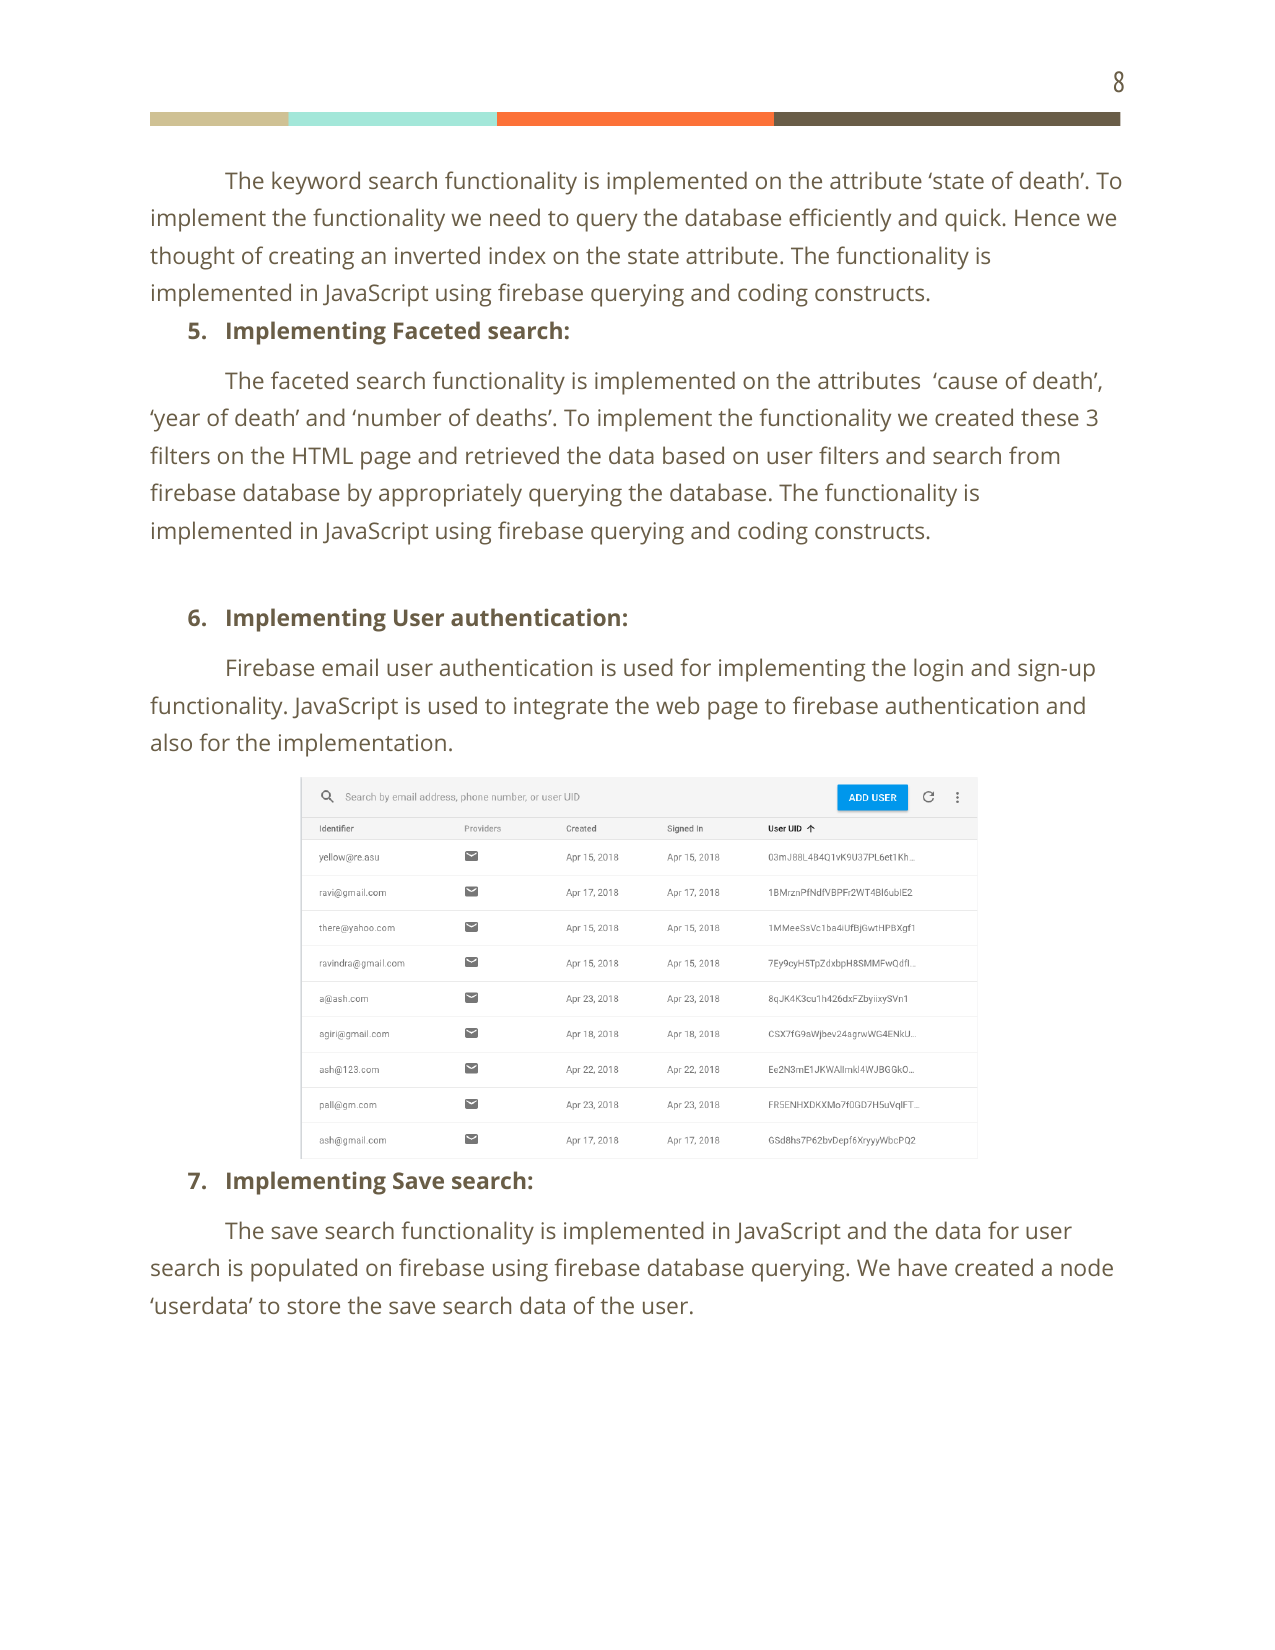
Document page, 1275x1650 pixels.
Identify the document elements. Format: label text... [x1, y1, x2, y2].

text The faceted search functionality is implemented on the attributes ‘cause of death’, ‘year of death’ and ‘number of deaths’. To implement the functionality we created these 3 filters on the HTML page and retrieved the data based on user filters and search from firebase database by appropriately querying the database. The functionality is implemented in JavaScript using firebase querying and coding constructs. [150, 365, 1125, 546]
picture [300, 777, 978, 1159]
text Firebase email user authentication is used for implementing the login and sign-up functionality. JavaScript is used to integrate the web page to firebase authentication and also for the implementation. [150, 652, 1125, 758]
list Implementing Faceted search: [187, 315, 1125, 346]
text The save search functionality is implemented in JavaScript and the data for user search is populated on firebase using firebase database querying. We have created a node ‘userdata’ to store the save search data of the user. [150, 1215, 1125, 1321]
picture [150, 112, 1121, 126]
list Implementing User authentication: [187, 602, 1125, 633]
text The keyword search functionality is implemented on the attribute ‘state of death’. To implement the functionality we need to query the database efficiently and quick. Hence we thought of creating an inverted index on the state attribute. The functionality is implemented in JavaScript using firebase querying and coding constructs. [150, 165, 1125, 308]
list Implementing Save search: [187, 1165, 1125, 1196]
